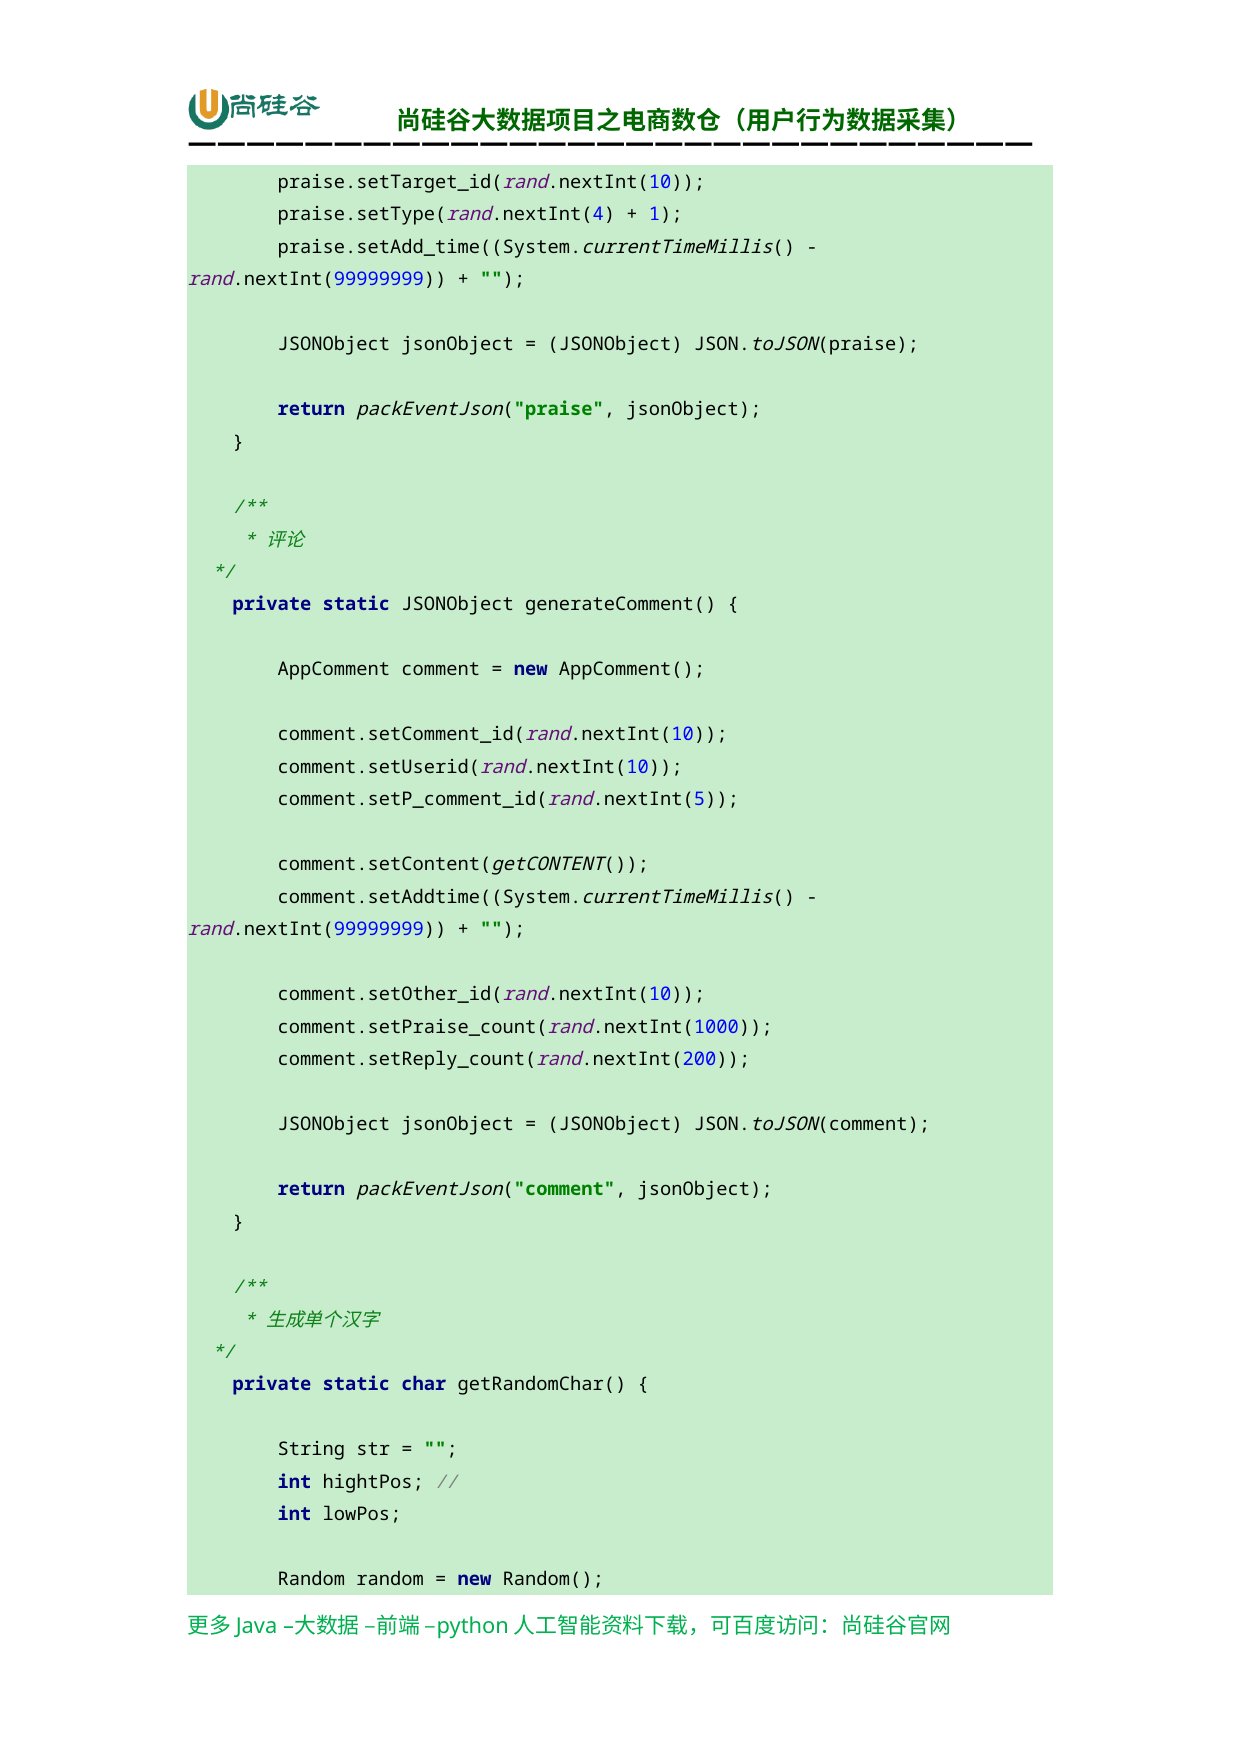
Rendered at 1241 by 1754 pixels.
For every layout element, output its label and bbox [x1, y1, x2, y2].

picture [187, 88, 320, 130]
text [187, 165, 1053, 1595]
